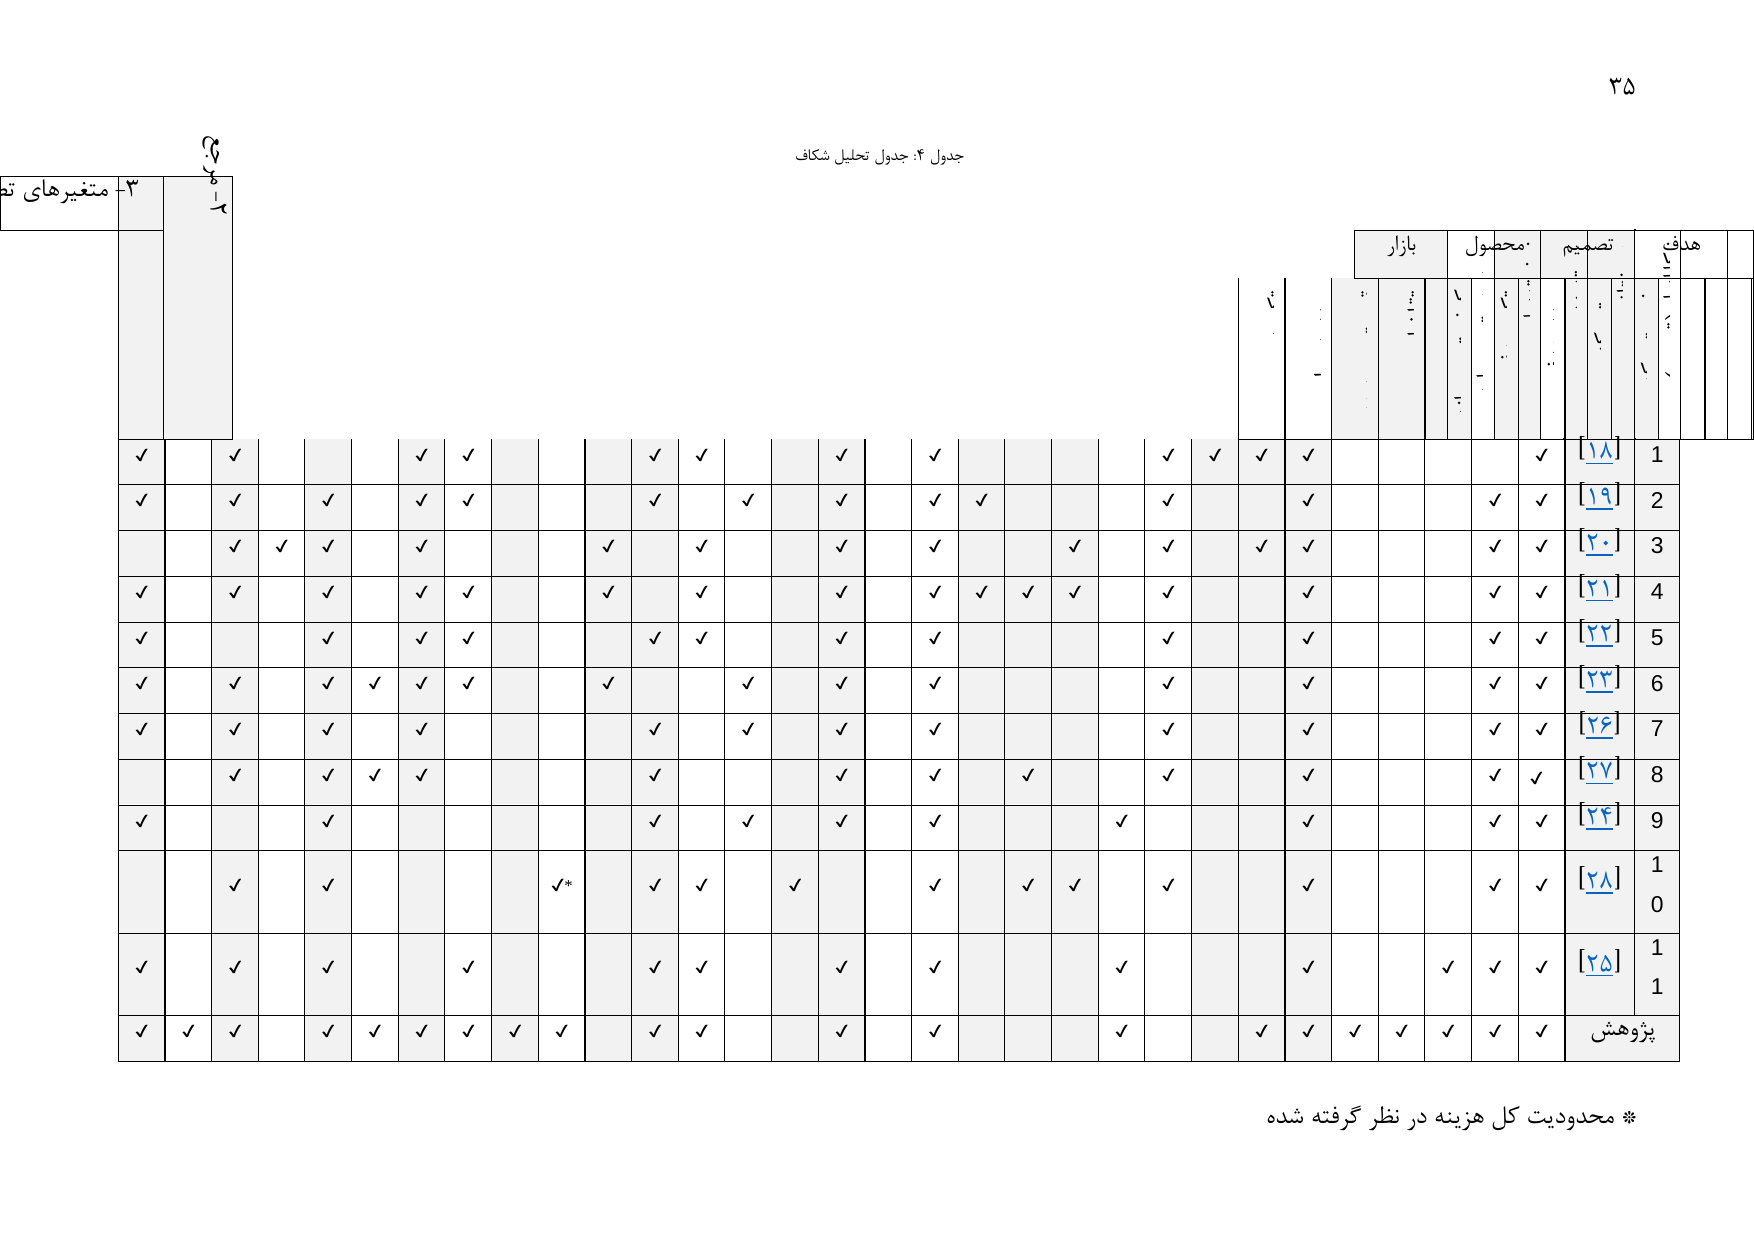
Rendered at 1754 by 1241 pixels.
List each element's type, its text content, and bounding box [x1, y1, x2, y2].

table_cell ✔ [912, 439, 958, 484]
table_cell ✔ [1099, 934, 1144, 1015]
table_cell کیفیت پسماند [1448, 279, 1471, 439]
table_cell [539, 806, 584, 850]
table_cell محدودیت سرمایه [1448, 231, 1494, 278]
table_cell [1192, 577, 1238, 622]
table_cell [679, 485, 724, 530]
table_cell [399, 851, 444, 933]
table_cell 4 [1635, 577, 1679, 622]
table_cell [539, 531, 584, 576]
table_cell [632, 668, 678, 713]
table_cell 6 [1635, 668, 1679, 713]
table_cell [1005, 1016, 1051, 1061]
table_cell ✔ [1052, 851, 1098, 933]
table_cell [959, 806, 1004, 850]
table_cell [1239, 760, 1284, 804]
table_cell [1052, 668, 1098, 713]
table_cell [1005, 668, 1051, 713]
table_cell [1005, 714, 1051, 759]
table_cell دمونتاژ [1588, 231, 1634, 278]
table_cell [1332, 714, 1378, 759]
table_cell ✔ [212, 439, 258, 484]
table_cell [1052, 760, 1098, 804]
table_cell [1425, 485, 1471, 530]
table_cell [959, 531, 1004, 576]
table_cell ✔ [212, 934, 258, 1015]
table_cell [1332, 760, 1378, 804]
table_cell [352, 623, 398, 667]
table_cell ✔ [819, 806, 864, 850]
table_cell [352, 806, 398, 850]
table_cell [819, 851, 864, 933]
table_cell ✔ [1145, 623, 1191, 667]
table_cell ✔ [1239, 1016, 1284, 1061]
table_cell ✔ [1286, 714, 1331, 759]
table_cell [1192, 531, 1238, 576]
table_cell 5 [1635, 623, 1679, 667]
table_cell ✔ [1425, 1016, 1471, 1061]
table_cell ✔ [819, 485, 864, 530]
table_cell ✔ [1332, 1016, 1378, 1061]
table_cell ✔ [212, 668, 258, 713]
table_cell ✔ [959, 577, 1004, 622]
table_cell ✔ [119, 806, 164, 850]
table_cell [539, 714, 584, 759]
table_cell تک هدف [1495, 279, 1518, 439]
table_cell [492, 485, 538, 530]
table_cell [166, 806, 211, 850]
table_cell ✔ [539, 1016, 584, 1061]
table_cell ✔ [1192, 439, 1238, 484]
table_cell [1052, 623, 1098, 667]
table_cell [586, 623, 631, 667]
table_cell [1052, 1016, 1098, 1061]
table_cell [259, 851, 304, 933]
table_cell [1005, 531, 1051, 576]
table_cell ✔ [1239, 531, 1284, 576]
table_cell [1145, 1016, 1191, 1061]
table_cell [1379, 440, 1424, 484]
table_cell [679, 668, 724, 713]
table_cell [1099, 531, 1144, 576]
table_cell [25] [1566, 934, 1634, 1015]
table_cell چند دوره‌ای [1286, 278, 1331, 439]
table_cell ✔ [399, 760, 444, 804]
table_cell [959, 668, 1004, 713]
table_cell [959, 851, 1004, 933]
table_cell [166, 485, 211, 530]
table_cell [166, 851, 211, 933]
table_cell [1099, 851, 1144, 933]
table_cell [1332, 851, 1378, 933]
table_cell [352, 714, 398, 759]
table_cell [632, 577, 678, 622]
table_cell ✔ [1519, 934, 1564, 1015]
table_cell ✔ [1099, 1016, 1144, 1061]
table_cell [212, 806, 258, 850]
table_cell ✔ [1145, 531, 1191, 576]
table_cell ✔ [1472, 760, 1518, 804]
table_cell نرخ تنزیل [1495, 231, 1540, 278]
table_cell [539, 623, 584, 667]
table_cell ✔ [445, 1016, 491, 1061]
table_cell [492, 760, 538, 804]
table_cell [1379, 714, 1424, 759]
table_cell [1099, 439, 1144, 484]
table_cell [539, 934, 584, 1015]
table_cell [866, 577, 911, 622]
table_cell [1379, 760, 1424, 804]
table_cell 8 [1635, 760, 1679, 804]
table_cell ✔ [959, 485, 1004, 530]
table_cell [1192, 714, 1238, 759]
table_cell متمرکز [1588, 279, 1611, 439]
table_cell ✔ [1286, 806, 1331, 850]
table_cell ✔ [399, 485, 444, 530]
table_cell [1099, 668, 1144, 713]
table_cell [959, 439, 1004, 484]
table_cell ✔ [912, 531, 958, 576]
table_cell 1 [1635, 440, 1679, 484]
table_cell ✔ [305, 485, 351, 530]
table_cell [1425, 668, 1471, 713]
table_cell [24] [1566, 806, 1634, 850]
table_cell [586, 714, 631, 759]
table_cell ✔ [1286, 440, 1331, 484]
table_cell [1425, 714, 1471, 759]
table_cell ✔ [632, 806, 678, 850]
table_cell [959, 1016, 1004, 1061]
table_cell ✔ [212, 531, 258, 576]
table_cell ✔ [819, 577, 864, 622]
table_cell [19] [1566, 485, 1634, 530]
table_cell [1005, 806, 1051, 850]
table_cell [166, 531, 211, 576]
table_cell [1052, 714, 1098, 759]
table_cell [866, 851, 911, 933]
table_cell [1099, 760, 1144, 804]
table_cell ✔ [912, 851, 958, 933]
table_cell [352, 439, 398, 484]
table_cell ✔ [1425, 934, 1471, 1015]
table_cell [772, 760, 818, 804]
table_cell ✔ [1145, 485, 1191, 530]
table_cell ✔ [1286, 623, 1331, 667]
table_cell ✔ [1519, 760, 1564, 804]
table_cell [539, 760, 584, 804]
table_cell [445, 760, 491, 804]
table_cell [1332, 623, 1378, 667]
table_cell ✔ [632, 1016, 678, 1061]
table_cell [305, 439, 351, 484]
table_cell [959, 934, 1004, 1015]
table_cell [1145, 806, 1191, 850]
table_cell [259, 668, 304, 713]
table_cell ✔ [1239, 440, 1284, 484]
table_cell ✔ [1145, 760, 1191, 804]
table_cell [492, 531, 538, 576]
table_cell [1239, 806, 1284, 850]
table_cell [259, 485, 304, 530]
table_cell [772, 439, 818, 484]
table_cell [1425, 440, 1471, 484]
table_cell ✔ [586, 668, 631, 713]
table_cell ✔ [1472, 668, 1518, 713]
table_cell ✔ [1472, 623, 1518, 667]
table_cell [1099, 714, 1144, 759]
table_cell ✔ [119, 485, 164, 530]
table_cell ✔ [632, 851, 678, 933]
table_cell [1239, 851, 1284, 933]
table_cell ✔ [1145, 439, 1191, 484]
table_cell ✔ [119, 440, 164, 484]
table_cell ✔ [305, 760, 351, 804]
table_cell [1425, 531, 1471, 576]
table_cell چند هدف [1541, 279, 1564, 439]
table_cell ✔ [725, 668, 771, 713]
table_cell [1239, 668, 1284, 713]
table_cell [399, 934, 444, 1015]
table_cell [1192, 851, 1238, 933]
table_cell ✔ [819, 668, 864, 713]
table_cell [1192, 668, 1238, 713]
table_cell 10 [1635, 851, 1679, 933]
table_cell ✔ [1472, 1016, 1518, 1061]
table_cell [445, 714, 491, 759]
table_cell [1379, 806, 1424, 850]
table_cell [772, 531, 818, 576]
table_cell [21] [1566, 577, 1634, 622]
table_cell [166, 934, 211, 1015]
table_cell ✔ [632, 714, 678, 759]
table_cell [725, 760, 771, 804]
table_cell ✔ [119, 1016, 164, 1061]
table_cell قیمت و هزینه [1332, 278, 1378, 439]
table_cell ✔ [212, 485, 258, 530]
table_cell [1425, 577, 1471, 622]
table_cell [259, 934, 304, 1015]
table_cell ✔ [679, 439, 724, 484]
table_cell [1052, 439, 1098, 484]
table_cell [1379, 577, 1424, 622]
table_cell [352, 934, 398, 1015]
table_cell ✔ [819, 714, 864, 759]
table_cell بازار [1355, 231, 1447, 278]
table_cell ✔ [212, 760, 258, 804]
table_cell [1099, 485, 1144, 530]
table_cell [259, 1016, 304, 1061]
table_cell ✔ [166, 1016, 211, 1061]
table_cell [1192, 623, 1238, 667]
table_cell ✔ [445, 668, 491, 713]
table_cell [1379, 851, 1424, 933]
table_cell [866, 485, 911, 530]
table_cell ✔ [305, 623, 351, 667]
table_cell [352, 485, 398, 530]
table_cell ✔ [1472, 934, 1518, 1015]
table_cell [1239, 934, 1284, 1015]
table_cell [1332, 577, 1378, 622]
table_cell [866, 760, 911, 804]
table_cell [259, 806, 304, 850]
table_cell [259, 714, 304, 759]
table_cell ✔ [679, 577, 724, 622]
table_cell [166, 577, 211, 622]
table_cell [23] [1566, 668, 1634, 713]
table_cell [679, 714, 724, 759]
table_cell [492, 577, 538, 622]
table_cell ✔ [1519, 485, 1564, 530]
table_cell ✔ [212, 577, 258, 622]
table_cell ✔ [1005, 851, 1051, 933]
table_cell ✔ [259, 531, 304, 576]
table_cell [1005, 439, 1051, 484]
table_cell [725, 934, 771, 1015]
table_cell [725, 1016, 771, 1061]
table_cell ✔ [212, 714, 258, 759]
table_cell ✔ [632, 623, 678, 667]
table_cell [1332, 531, 1378, 576]
table_cell ✔ [632, 760, 678, 804]
table_cell [866, 531, 911, 576]
table_cell [352, 851, 398, 933]
table_cell [1005, 623, 1051, 667]
table_cell [1192, 806, 1238, 850]
table_cell ✔ [912, 806, 958, 850]
table_cell [1332, 934, 1378, 1015]
table_cell ✔ [119, 934, 164, 1015]
text جدول 4: جدول تحلیل شکاف [118, 148, 1636, 166]
table_cell ✔ [1005, 577, 1051, 622]
table_cell [26] [1566, 714, 1634, 759]
table_cell [1192, 760, 1238, 804]
table_cell ✔ [1286, 485, 1331, 530]
table_cell ✔ [586, 577, 631, 622]
table_cell ✔ [912, 623, 958, 667]
table_cell تک هدف [1472, 279, 1494, 439]
table_cell [725, 623, 771, 667]
table_header 1- ردیف [119, 231, 163, 439]
table_cell ✔ [1286, 851, 1331, 933]
table_cell ✔ [1005, 760, 1051, 804]
table_cell ✔ [119, 668, 164, 713]
table_cell [1005, 934, 1051, 1015]
table_cell ✔ [912, 760, 958, 804]
table_cell پژوهش [1566, 1016, 1679, 1061]
table_cell [586, 760, 631, 804]
table_cell ✔ [352, 760, 398, 804]
table_cell [866, 934, 911, 1015]
table_cell ✔ [399, 1016, 444, 1061]
table_cell [679, 760, 724, 804]
table_cell ✔ [212, 1016, 258, 1061]
table_cell [492, 934, 538, 1015]
table_cell [772, 934, 818, 1015]
table_cell [866, 623, 911, 667]
table_cell چند هدف [1519, 279, 1540, 439]
table_cell [445, 806, 491, 850]
table_cell نوسازی (تعمیر) [1635, 231, 1680, 278]
table_cell [27] [1566, 760, 1634, 804]
table_cell [492, 623, 538, 667]
table_cell ✔ [445, 577, 491, 622]
table_cell ✔ [819, 531, 864, 576]
table_cell [586, 439, 631, 484]
table_cell [1379, 934, 1424, 1015]
table_cell ✔ [305, 806, 351, 850]
table_cell [259, 623, 304, 667]
table_cell [492, 668, 538, 713]
table_cell [166, 760, 211, 804]
table_cell ✔ [1286, 668, 1331, 713]
table_cell ✔ [1099, 806, 1144, 850]
table_cell ✔ [679, 1016, 724, 1061]
table_cell [399, 806, 444, 850]
table_cell [772, 668, 818, 713]
table_cell [445, 851, 491, 933]
table_cell [1332, 485, 1378, 530]
table_cell ✔ [445, 485, 491, 530]
table_cell ✔ [1145, 668, 1191, 713]
table_cell ✔ [912, 577, 958, 622]
table_cell [1052, 806, 1098, 850]
table_cell ✔ [212, 851, 258, 933]
table_cell [1425, 806, 1471, 850]
table_cell متمرکز [1566, 279, 1587, 439]
table_cell ✔ [1472, 851, 1518, 933]
table_cell [772, 485, 818, 530]
table_cell ✔ [492, 1016, 538, 1061]
table_cell 3 [1635, 531, 1679, 576]
table_cell [352, 577, 398, 622]
table_cell ✔ [912, 668, 958, 713]
table_cell [1332, 440, 1378, 484]
table_cell 11 [1635, 934, 1679, 1015]
table_cell [866, 806, 911, 850]
table_cell [586, 1016, 631, 1061]
table_cell [1192, 485, 1238, 530]
table_cell [772, 714, 818, 759]
table_cell غیرمتمرکز [1635, 279, 1658, 439]
table_cell ✔ [1472, 531, 1518, 576]
table_cell 2 [1635, 485, 1679, 530]
table_cell [1379, 531, 1424, 576]
table_cell غیرمتمرکز [1612, 279, 1634, 439]
table_cell [772, 1016, 818, 1061]
table_cell [679, 806, 724, 850]
table_cell ✔* [539, 851, 584, 933]
table_cell ✔ [912, 714, 958, 759]
table_cell [539, 485, 584, 530]
table_cell [166, 714, 211, 759]
table_cell [492, 439, 538, 484]
table_cell ✔ [305, 577, 351, 622]
table_cell [725, 851, 771, 933]
table_cell ✔ [1519, 714, 1564, 759]
table_cell [866, 668, 911, 713]
table_cell ✔ [305, 1016, 351, 1061]
table_cell ✔ [725, 806, 771, 850]
table_cell ✔ [819, 1016, 864, 1061]
table_cell ✔ [1052, 531, 1098, 576]
table_cell ✔ [119, 577, 164, 622]
table_cell [959, 623, 1004, 667]
table_cell ✔ [445, 439, 491, 484]
table_cell [1239, 714, 1284, 759]
table_cell ✔ [819, 439, 864, 484]
table_cell ✔ [1519, 440, 1564, 484]
table_cell [586, 806, 631, 850]
table_cell [28] [1566, 851, 1634, 933]
table_cell [1052, 934, 1098, 1015]
table_cell [1239, 623, 1284, 667]
table_cell [1332, 806, 1378, 850]
table_cell [1239, 577, 1284, 622]
table_cell [166, 668, 211, 713]
table_cell ✔ [352, 668, 398, 713]
table_cell ✔ [1519, 531, 1564, 576]
table_cell ✔ [1286, 1016, 1331, 1061]
table_cell 7 [1635, 714, 1679, 759]
table_cell [772, 623, 818, 667]
table_cell ✔ [399, 714, 444, 759]
table_cell [18] [1566, 440, 1634, 484]
table_cell [866, 714, 911, 759]
table_cell [492, 851, 538, 933]
table_cell [1192, 934, 1238, 1015]
table_cell ✔ [1145, 577, 1191, 622]
table_cell [772, 577, 818, 622]
table_cell [20] [1566, 531, 1634, 576]
table_cell ✔ [912, 485, 958, 530]
table_cell [1099, 577, 1144, 622]
table_cell تک محصول [1659, 279, 1680, 439]
table_cell [632, 531, 678, 576]
table_cell ✔ [772, 851, 818, 933]
table_cell [492, 714, 538, 759]
table_cell ✔ [1379, 1016, 1424, 1061]
table_cell ✔ [1286, 760, 1331, 804]
table_cell ✔ [399, 531, 444, 576]
table_cell [212, 623, 258, 667]
table_cell ✔ [819, 623, 864, 667]
table_cell [492, 806, 538, 850]
table_cell [1052, 485, 1098, 530]
table_cell [866, 439, 911, 484]
table_cell [1379, 485, 1424, 530]
table_cell ✔ [632, 439, 678, 484]
table_cell ✔ [679, 851, 724, 933]
table_cell ✔ [1472, 577, 1518, 622]
table_cell تقاضا [1379, 279, 1424, 439]
table_cell ✔ [399, 668, 444, 713]
table_cell ✔ [305, 668, 351, 713]
table_cell ✔ [912, 1016, 958, 1061]
table_cell ✔ [305, 531, 351, 576]
table_cell ✔ [1519, 623, 1564, 667]
table_cell [1239, 485, 1284, 530]
table_cell [539, 577, 584, 622]
table_cell [1425, 623, 1471, 667]
table_cell ✔ [352, 1016, 398, 1061]
table_cell ✔ [1519, 851, 1564, 933]
table_cell ✔ [399, 577, 444, 622]
table_cell ✔ [305, 934, 351, 1015]
table_cell ✔ [305, 714, 351, 759]
table_cell [539, 439, 584, 484]
table_cell [586, 485, 631, 530]
table_cell 9 [1635, 806, 1679, 850]
table_cell ✔ [586, 531, 631, 576]
table_cell ✔ [1519, 577, 1564, 622]
table_cell ✔ [679, 623, 724, 667]
table_cell ✔ [119, 623, 164, 667]
table_cell ✔ [399, 623, 444, 667]
table_cell ✔ [1145, 714, 1191, 759]
table_cell [539, 668, 584, 713]
table_cell ✔ [1286, 531, 1331, 576]
table_cell ✔ [399, 439, 444, 484]
table_cell تک دوره [1239, 278, 1284, 439]
table_header 2- مرجع [164, 177, 232, 439]
table_cell ✔ [819, 760, 864, 804]
table_cell ✔ [445, 623, 491, 667]
table_cell [586, 851, 631, 933]
table_cell [1425, 851, 1471, 933]
table_cell ✔ [819, 934, 864, 1015]
table_cell ✔ [1472, 714, 1518, 759]
table_cell کیفیت پسماند [1426, 279, 1447, 439]
table_cell [119, 851, 164, 933]
table_cell [119, 760, 164, 804]
table_cell [259, 439, 304, 484]
table_cell ✔ [679, 531, 724, 576]
table_cell [259, 760, 304, 804]
table_cell [959, 714, 1004, 759]
table_cell ✔ [1472, 485, 1518, 530]
table_cell ✔ [1052, 577, 1098, 622]
table_cell [166, 623, 211, 667]
table_cell ✔ [632, 485, 678, 530]
table_cell [352, 531, 398, 576]
table_header 3- متغیرهای تصمیم [119, 177, 163, 229]
table_cell [725, 439, 771, 484]
table_cell [119, 531, 164, 576]
table_cell [772, 806, 818, 850]
table_cell دسته‌بندی [1541, 231, 1587, 278]
table_cell ✔ [679, 934, 724, 1015]
table_cell [866, 1016, 911, 1061]
table_cell ✔ [1145, 851, 1191, 933]
table_cell [445, 531, 491, 576]
table_cell [1472, 440, 1518, 484]
table_cell [1192, 1016, 1238, 1061]
table_cell ✔ [912, 934, 958, 1015]
table_cell ✔ [725, 714, 771, 759]
table_cell ✔ [1472, 806, 1518, 850]
table_cell ✔ [725, 485, 771, 530]
table_cell [725, 577, 771, 622]
table_cell ✔ [1519, 668, 1564, 713]
table_cell ✔ [1519, 806, 1564, 850]
table_cell [586, 934, 631, 1015]
table_cell [259, 577, 304, 622]
table_cell [959, 760, 1004, 804]
table_cell [1145, 934, 1191, 1015]
table_cell ✔ [1286, 934, 1331, 1015]
table_cell ✔ [632, 934, 678, 1015]
table_cell ✔ [1519, 1016, 1564, 1061]
table_cell [1005, 485, 1051, 530]
table_cell [725, 531, 771, 576]
table_cell [166, 440, 211, 484]
table_cell [1332, 668, 1378, 713]
table_cell [1099, 623, 1144, 667]
table_cell ✔ [445, 934, 491, 1015]
table_cell ✔ [119, 714, 164, 759]
table_cell [1425, 760, 1471, 804]
table_cell ✔ [1286, 577, 1331, 622]
table_cell [1379, 623, 1424, 667]
table_cell [22] [1566, 623, 1634, 667]
table_cell [1379, 668, 1424, 713]
table_cell ✔ [305, 851, 351, 933]
